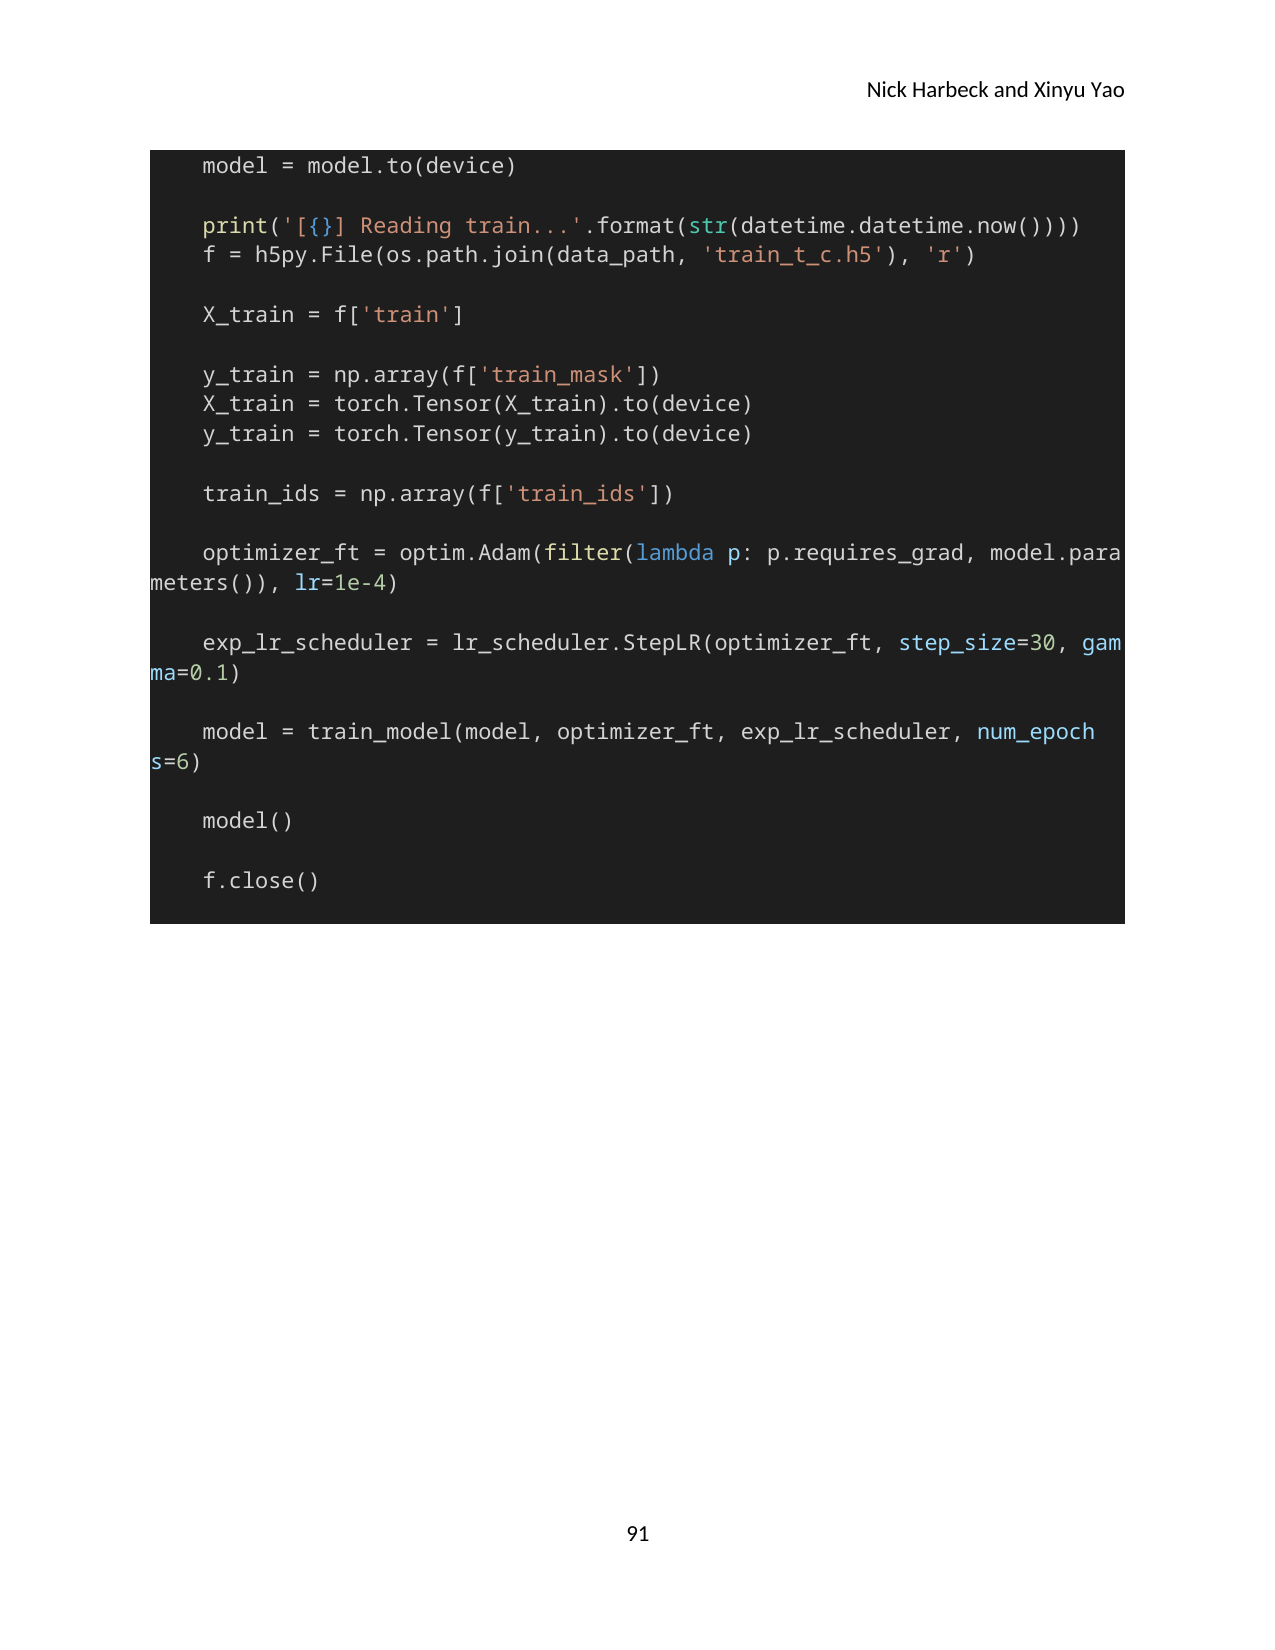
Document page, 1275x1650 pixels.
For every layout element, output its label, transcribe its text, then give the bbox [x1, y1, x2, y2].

text model() [150, 805, 1125, 835]
text model = model.to(device) [150, 150, 1125, 180]
text y_train = np.array(f['train_mask']) [150, 358, 1125, 388]
text optimizer_ft = optim.Adam(filter(lambda p: p.requires_grad, model.parameters()), lr=1e-4) [150, 537, 1125, 597]
text f.close() [150, 865, 1125, 895]
text train_ids = np.array(f['train_ids']) [150, 478, 1125, 507]
text print('[{}] Reading train...'.format(str(datetime.datetime.now()))) [150, 209, 1125, 239]
text f = h5py.File(os.path.join(data_path, 'train_t_c.h5'), 'r') [150, 239, 1125, 269]
text X_train = torch.Tensor(X_train).to(device) [150, 388, 1125, 418]
text y_train = torch.Tensor(y_train).to(device) [150, 418, 1125, 448]
text X_train = f['train'] [150, 299, 1125, 329]
text exp_lr_scheduler = lr_scheduler.StepLR(optimizer_ft, step_size=30, gamma=0.1) [150, 627, 1125, 686]
text model = train_model(model, optimizer_ft, exp_lr_scheduler, num_epochs=6) [150, 716, 1125, 776]
